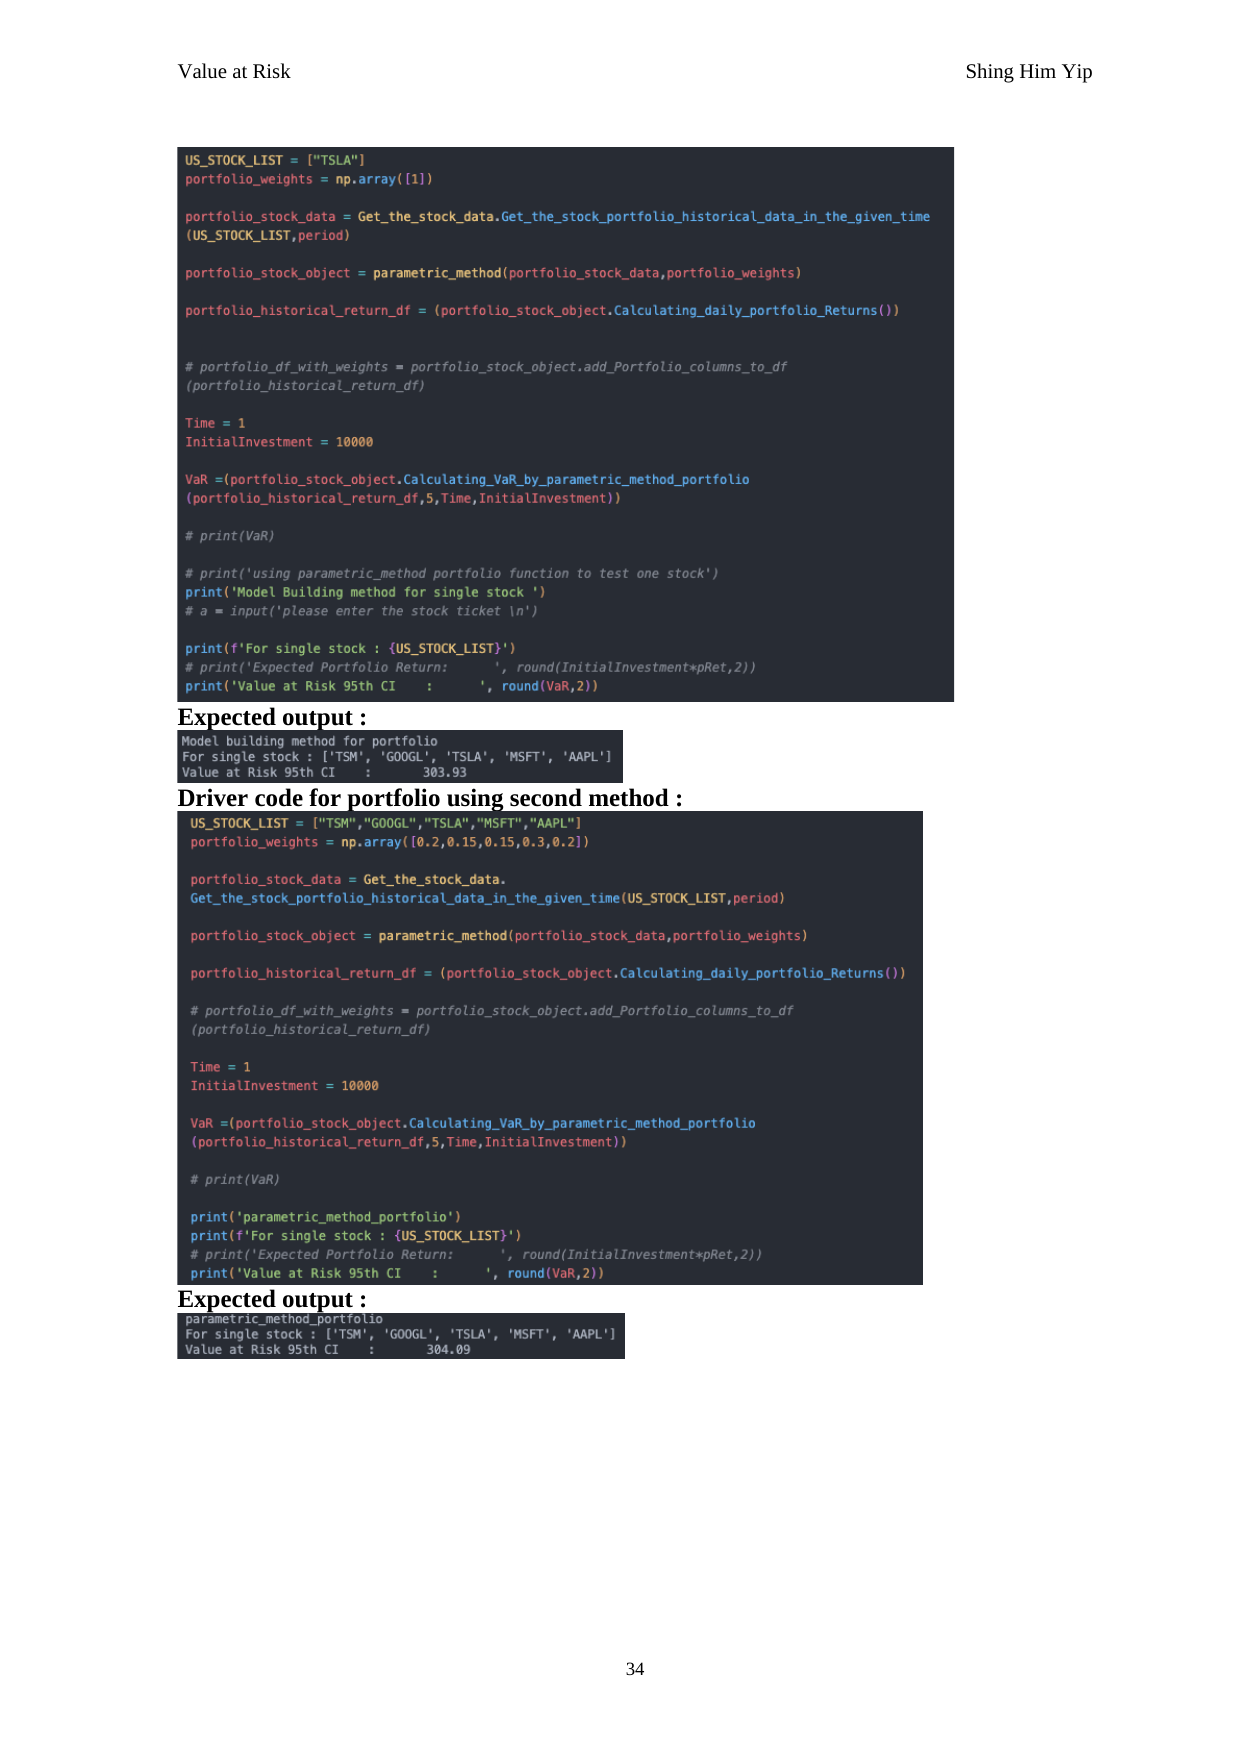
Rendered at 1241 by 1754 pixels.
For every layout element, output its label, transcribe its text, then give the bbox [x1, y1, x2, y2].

picture [177, 1313, 625, 1359]
picture [177, 730, 623, 783]
picture [177, 147, 955, 702]
text Expected output : [177, 702, 1092, 731]
text Expected output : [177, 1284, 1092, 1313]
text Driver code for portfolio using second method : [177, 783, 1092, 811]
picture [177, 811, 923, 1285]
